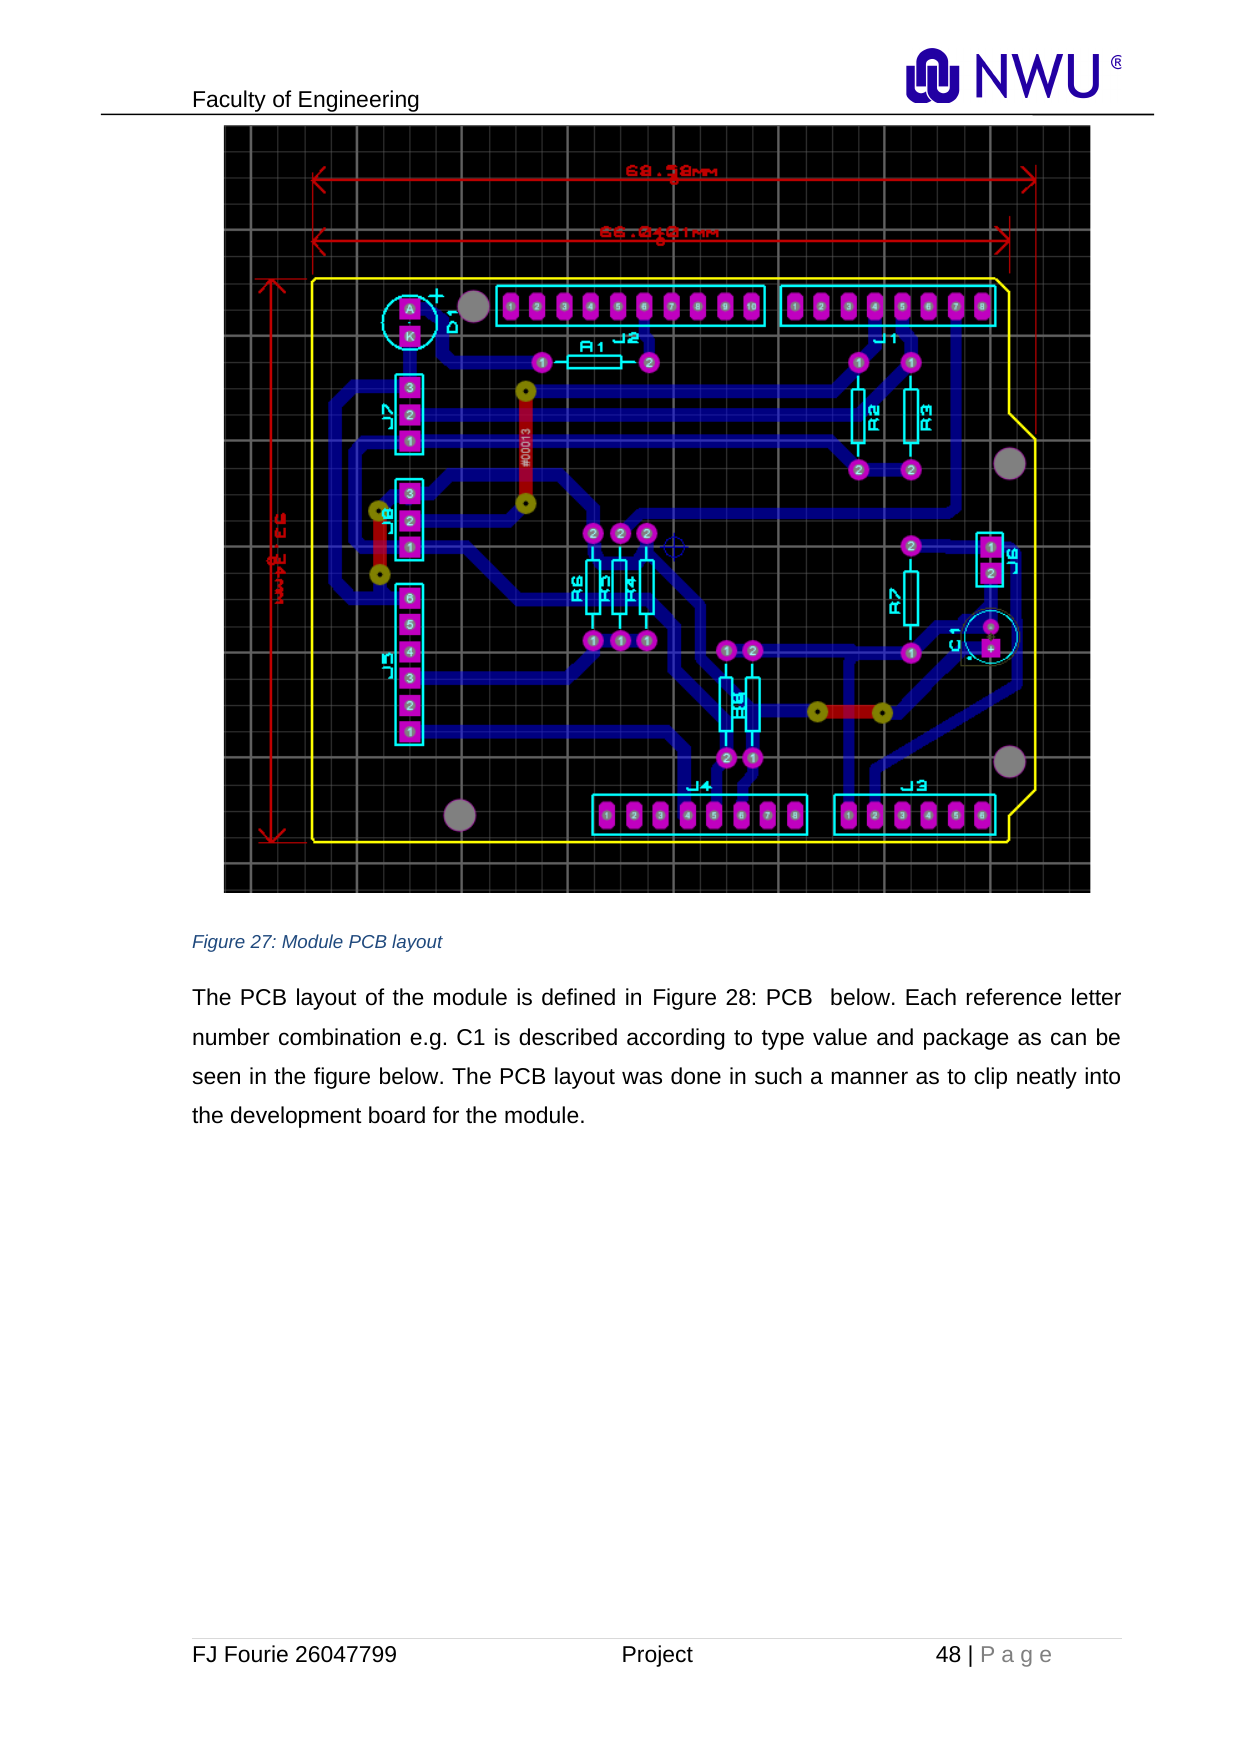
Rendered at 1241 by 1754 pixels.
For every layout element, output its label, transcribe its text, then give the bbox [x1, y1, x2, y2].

picture [223, 125, 1091, 893]
picture [905, 48, 1122, 103]
text Figure 27: Module PCB layout [192, 931, 1122, 952]
text The PCB layout of the module is defined in Figure 28: PCB below. Each reference letter number combination e.g. C1 is described according to type value and package as can be seen in the figure below. The PCB layout was done in such a manner as to clip neatly into the development board for the module. [192, 984, 1122, 1129]
